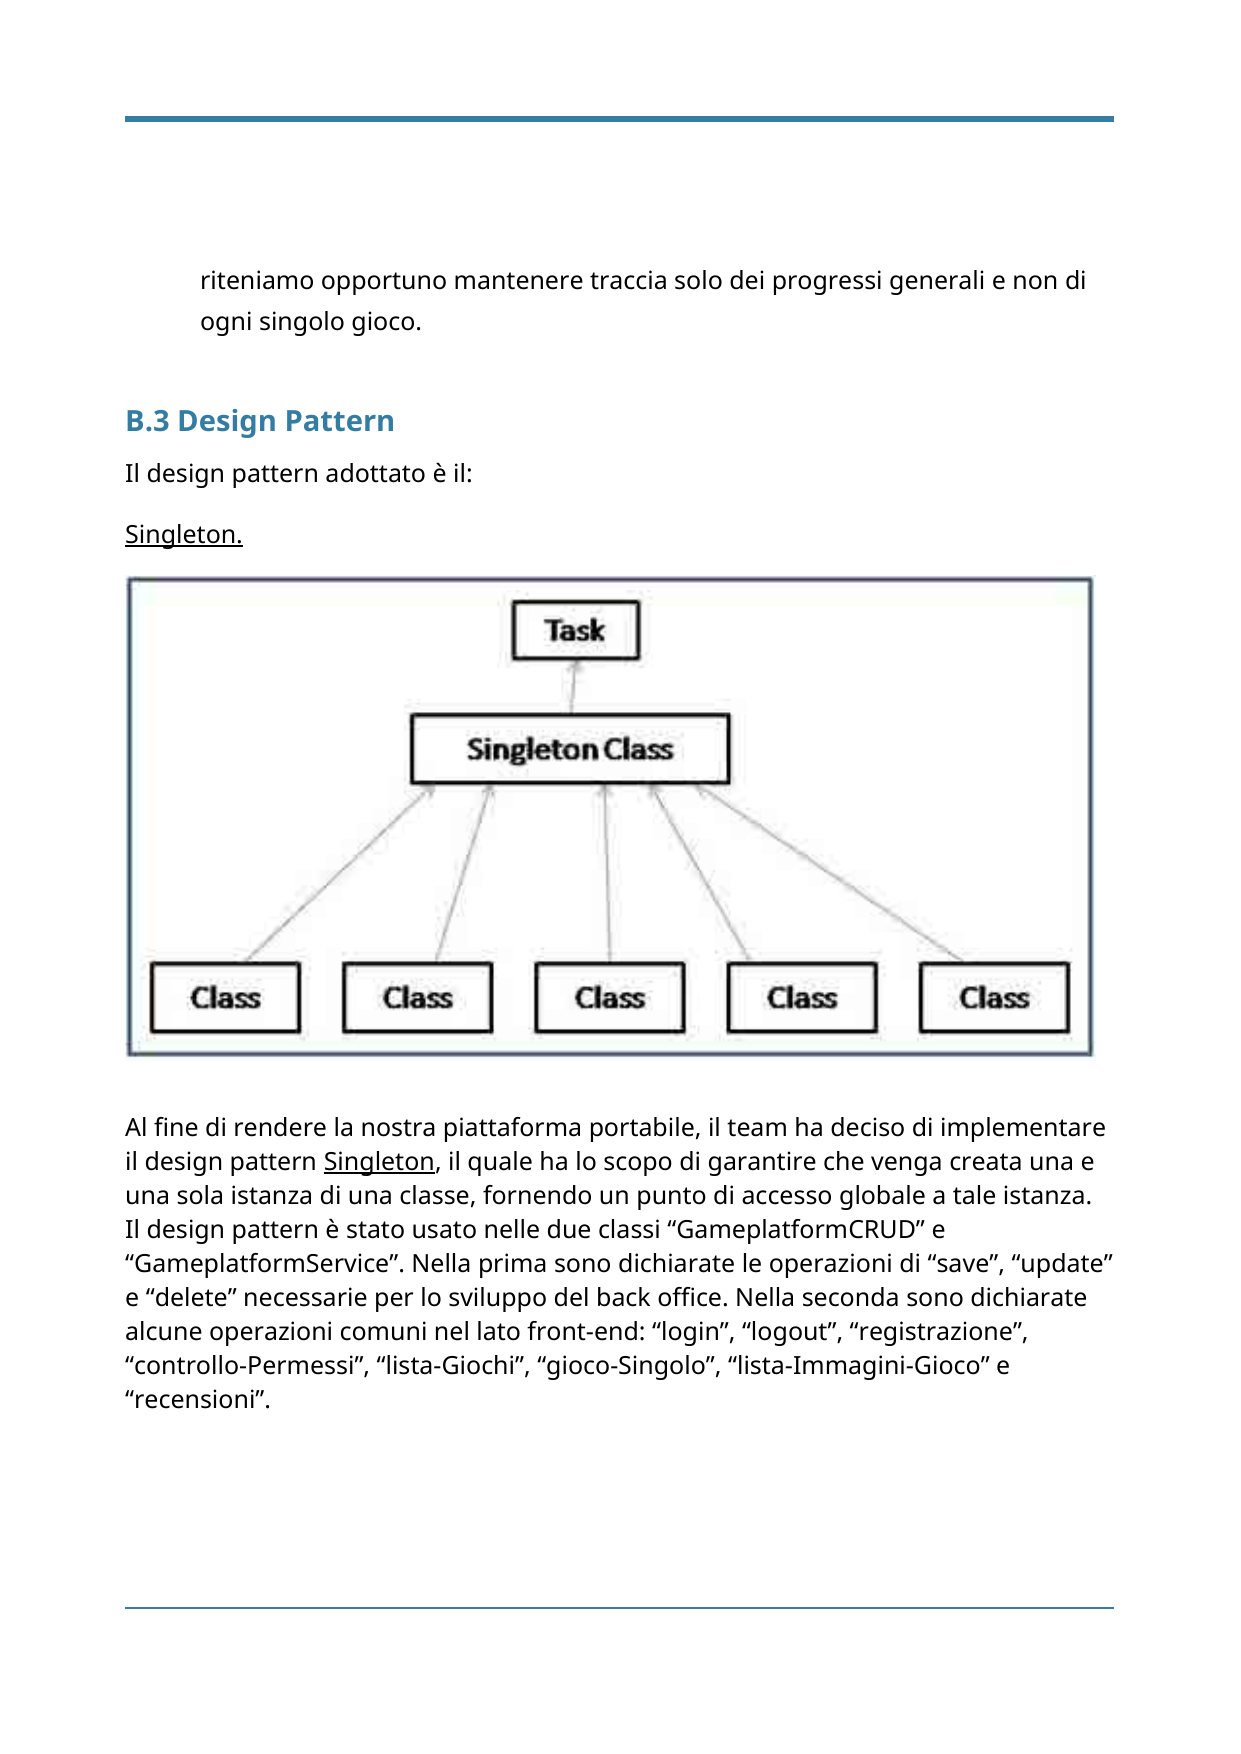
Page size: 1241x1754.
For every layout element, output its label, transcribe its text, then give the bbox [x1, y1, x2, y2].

text Singleton. [125, 515, 1115, 550]
subtitle Al fine di rendere la nostra piattaforma portabile, il team ha deciso di implementare il design pattern Singleton, il quale ha lo scopo di garantire che venga creata una e una sola istanza di una classe, fornendo un punto di accesso globale a tale istanza. [125, 1109, 1115, 1212]
subtitle B.3 Design Pattern [125, 400, 1115, 440]
subtitle Il design pattern è stato usato nelle due classi “GameplatformCRUD” e “GameplatformService”. Nella prima sono dichiarate le operazioni di “save”, “update” e “delete” necessarie per lo sviluppo del back office. Nella seconda sono dichiarate alcune operazioni comuni nel lato front-end: “login”, “logout”, “registrazione”, “controllo-Permessi”, “lista-Giochi”, “gioco-Singolo”, “lista-Immagini-Gioco” e “recensioni”. [125, 1212, 1115, 1416]
picture [125, 575, 1096, 1061]
text Il design pattern adottato è il: [125, 454, 1115, 490]
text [200, 262, 1115, 337]
